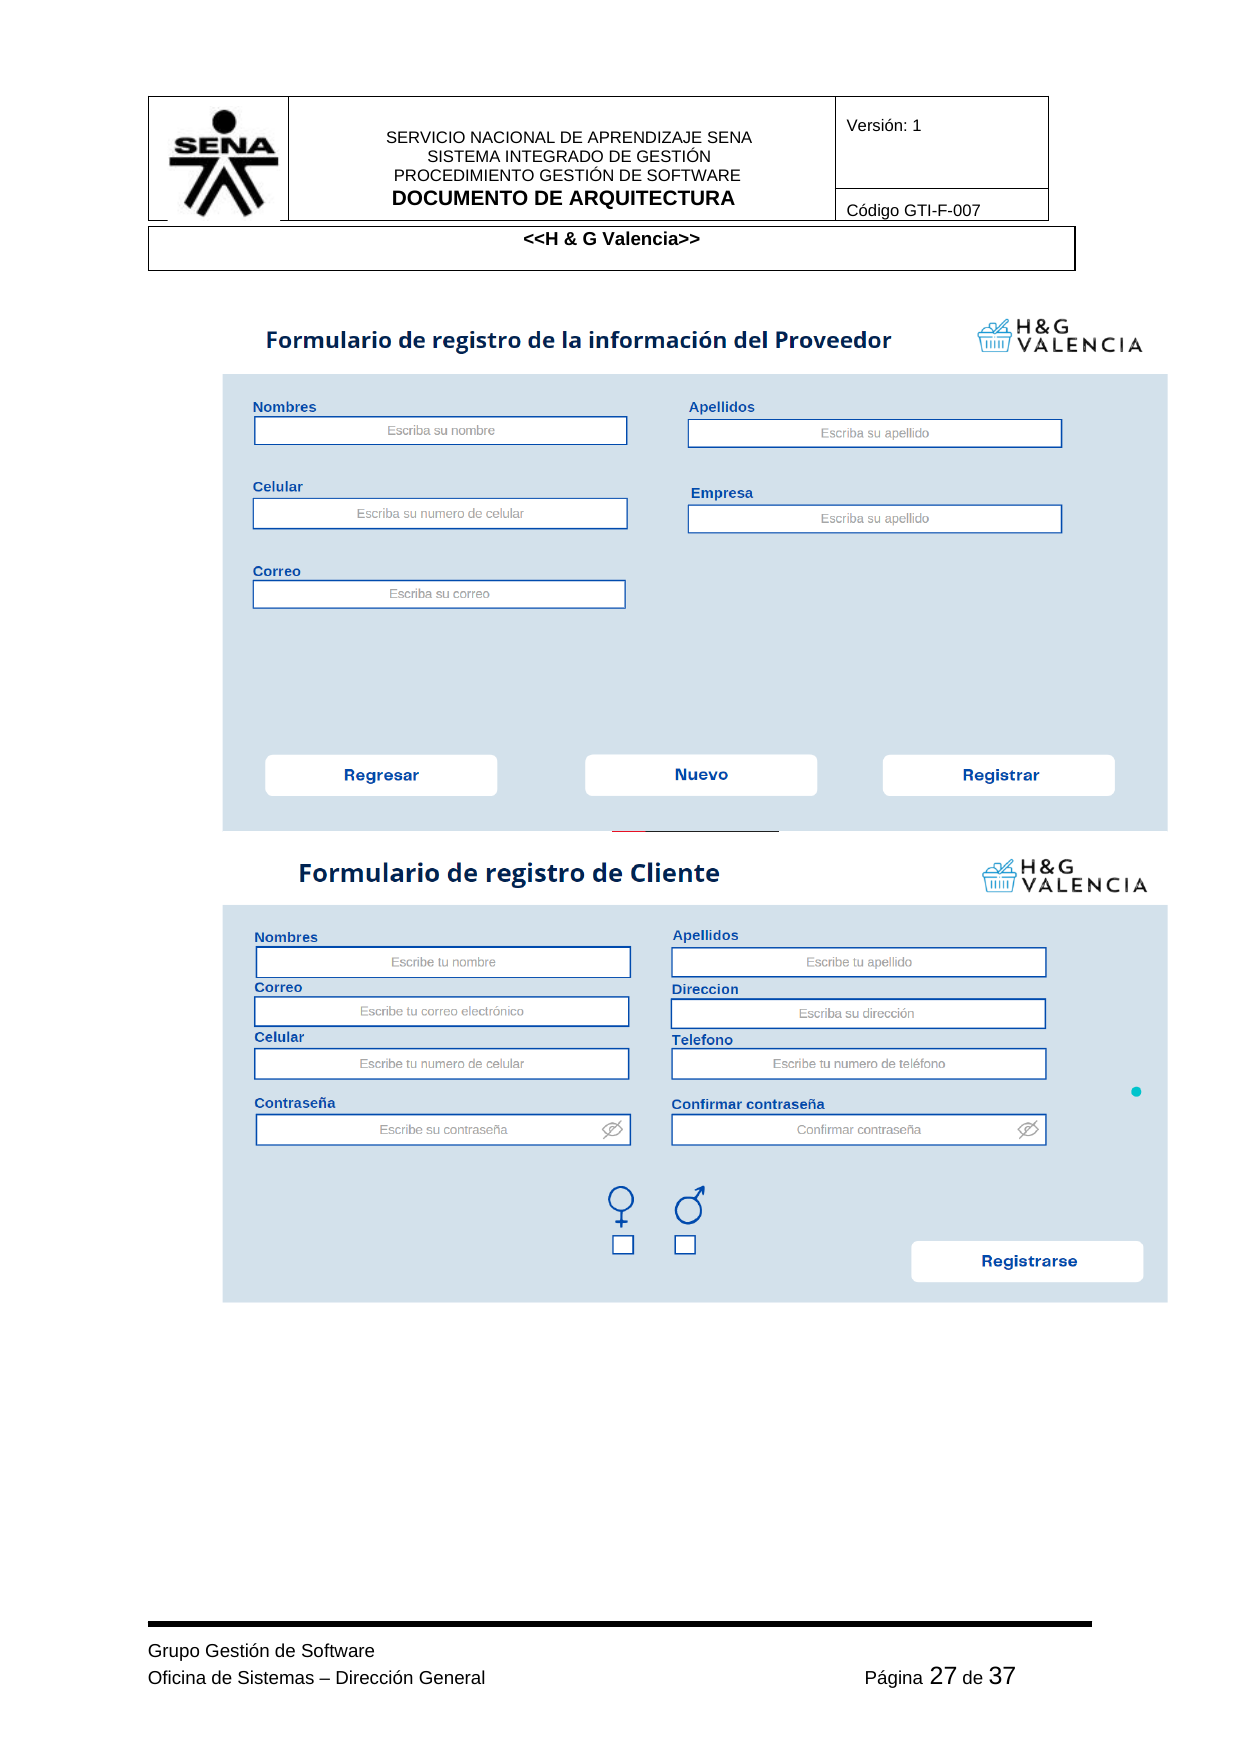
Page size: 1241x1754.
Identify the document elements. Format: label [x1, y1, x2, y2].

picture [222, 300, 1168, 1363]
picture [167, 106, 281, 221]
